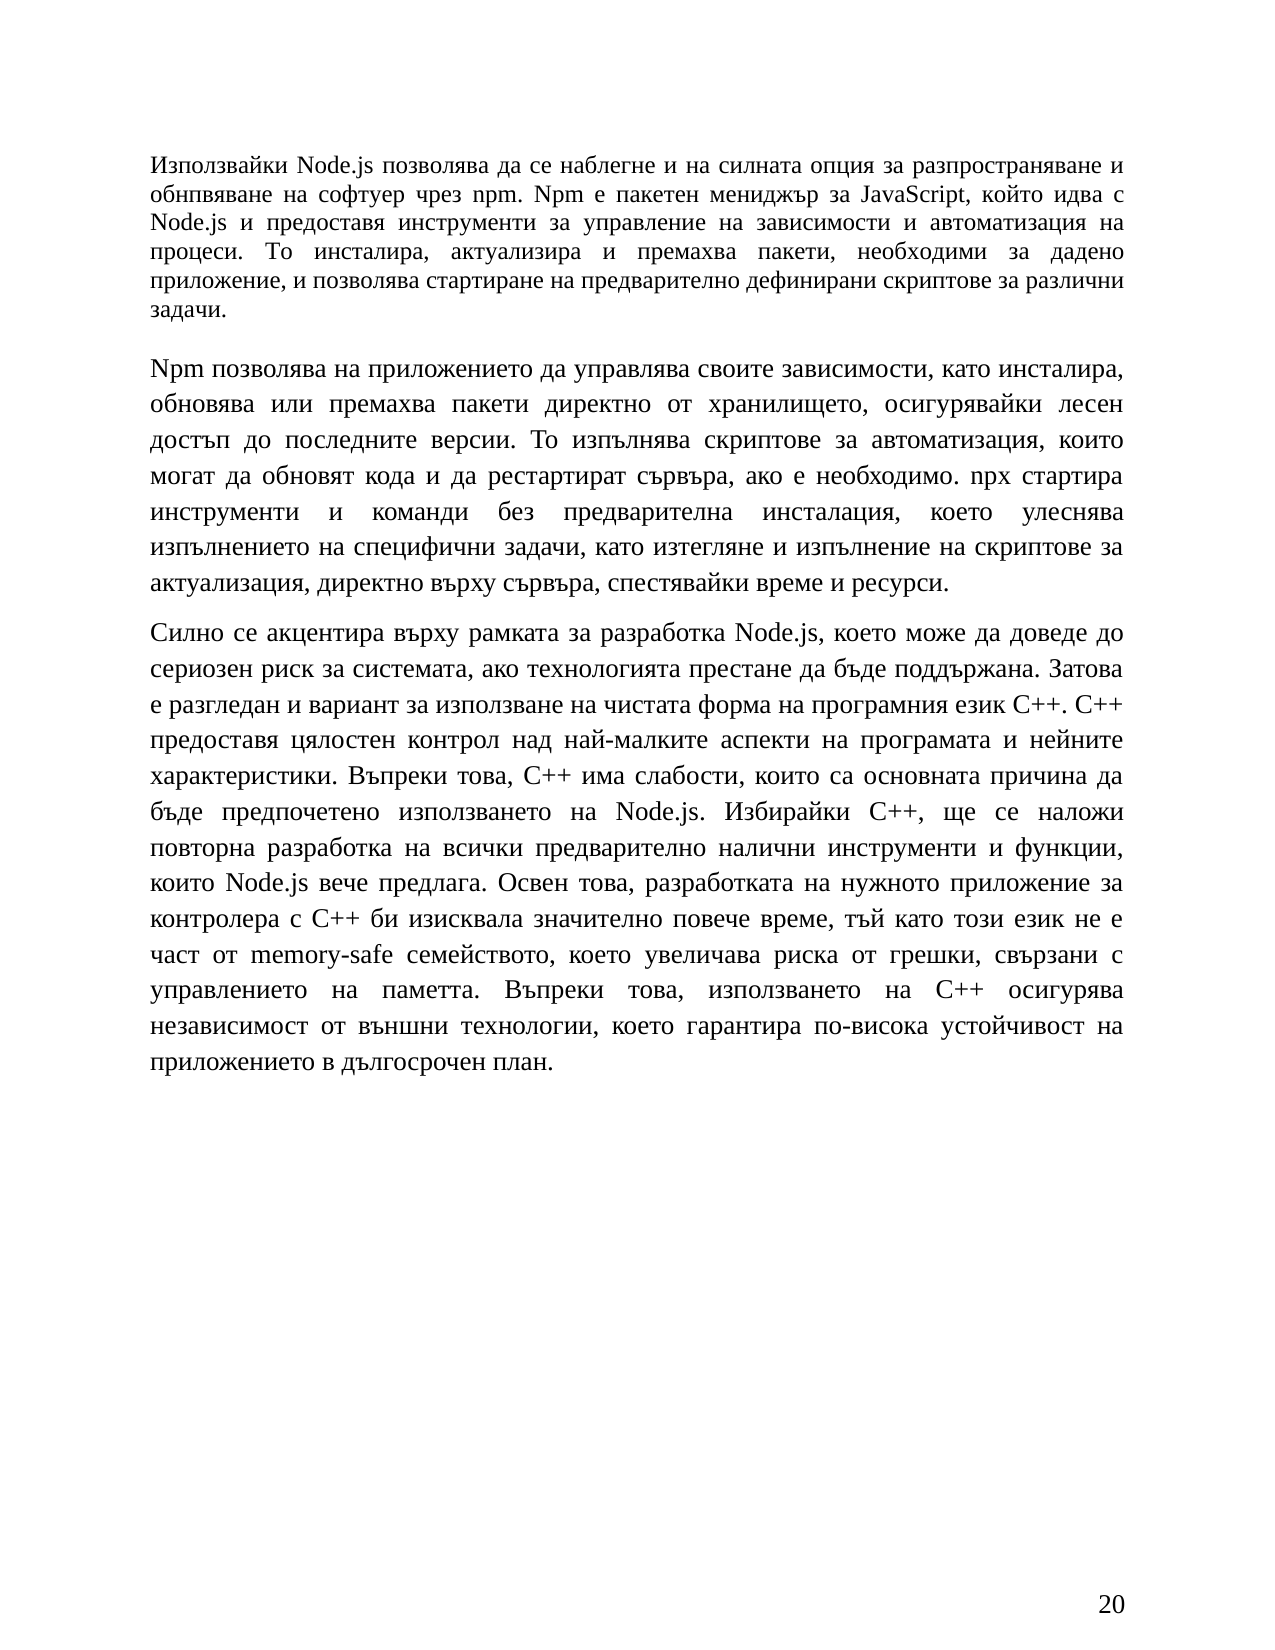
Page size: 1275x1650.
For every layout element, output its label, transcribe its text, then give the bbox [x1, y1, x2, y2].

text Използвайки Node.js позволява да се наблегне и на силната опция за разпространяване и обнпвяване на софтуер чрез npm. Npm е пакетен мениджър за JavaScript, който идва с Node.js и предоставя инструменти за управление на зависимости и автоматизация на процеси. То инсталира, актуализира и премахва пакети, необходими за дадено приложение, и позволява стартиране на предварително дефинирани скриптове за различни задачи. [150, 150, 1125, 322]
text Npm позволява на приложението да управлява своите зависимости, като инсталира, обновява или премахва пакети директно от хранилището, осигурявайки лесен достъп до последните версии. То изпълнява скриптове за автоматизация, които могат да обновят кода и да рестартират сървъра, ако е необходимо. npx стартира инструменти и команди без предварителна инсталация, което улеснява изпълнението на специфични задачи, като изтегляне и изпълнение на скриптове за актуализация, директно върху сървъра, спестявайки време и ресурси. [150, 352, 1125, 597]
text Силно се акцентира върху рамката за разработка Node.js, което може да доведе до сериозен риск за системата, ако технологията престане да бъде поддържана. Затова е разгледан и вариант за използване на чистата форма на програмния език C++. C++ предоставя цялостен контрол над най-малките аспекти на програмата и нейните характеристики. Въпреки това, C++ има слабости, които са основната причина да бъде предпочетено използването на Node.js. Избирайки C++, ще се наложи повторна разработка на всички предварително налични инструменти и функции, които Node.js вече предлага. Освен това, разработката на нужното приложение за контролера с C++ би изисквала значително повече време, тъй като този език не е част от memory-safe семейството, което увеличава риска от грешки, свързани с управлението на паметта. Въпреки това, използването на C++ осигурява независимост от външни технологии, което гарантира по-висока устойчивост на приложението в дългосрочен план. [150, 616, 1125, 1076]
